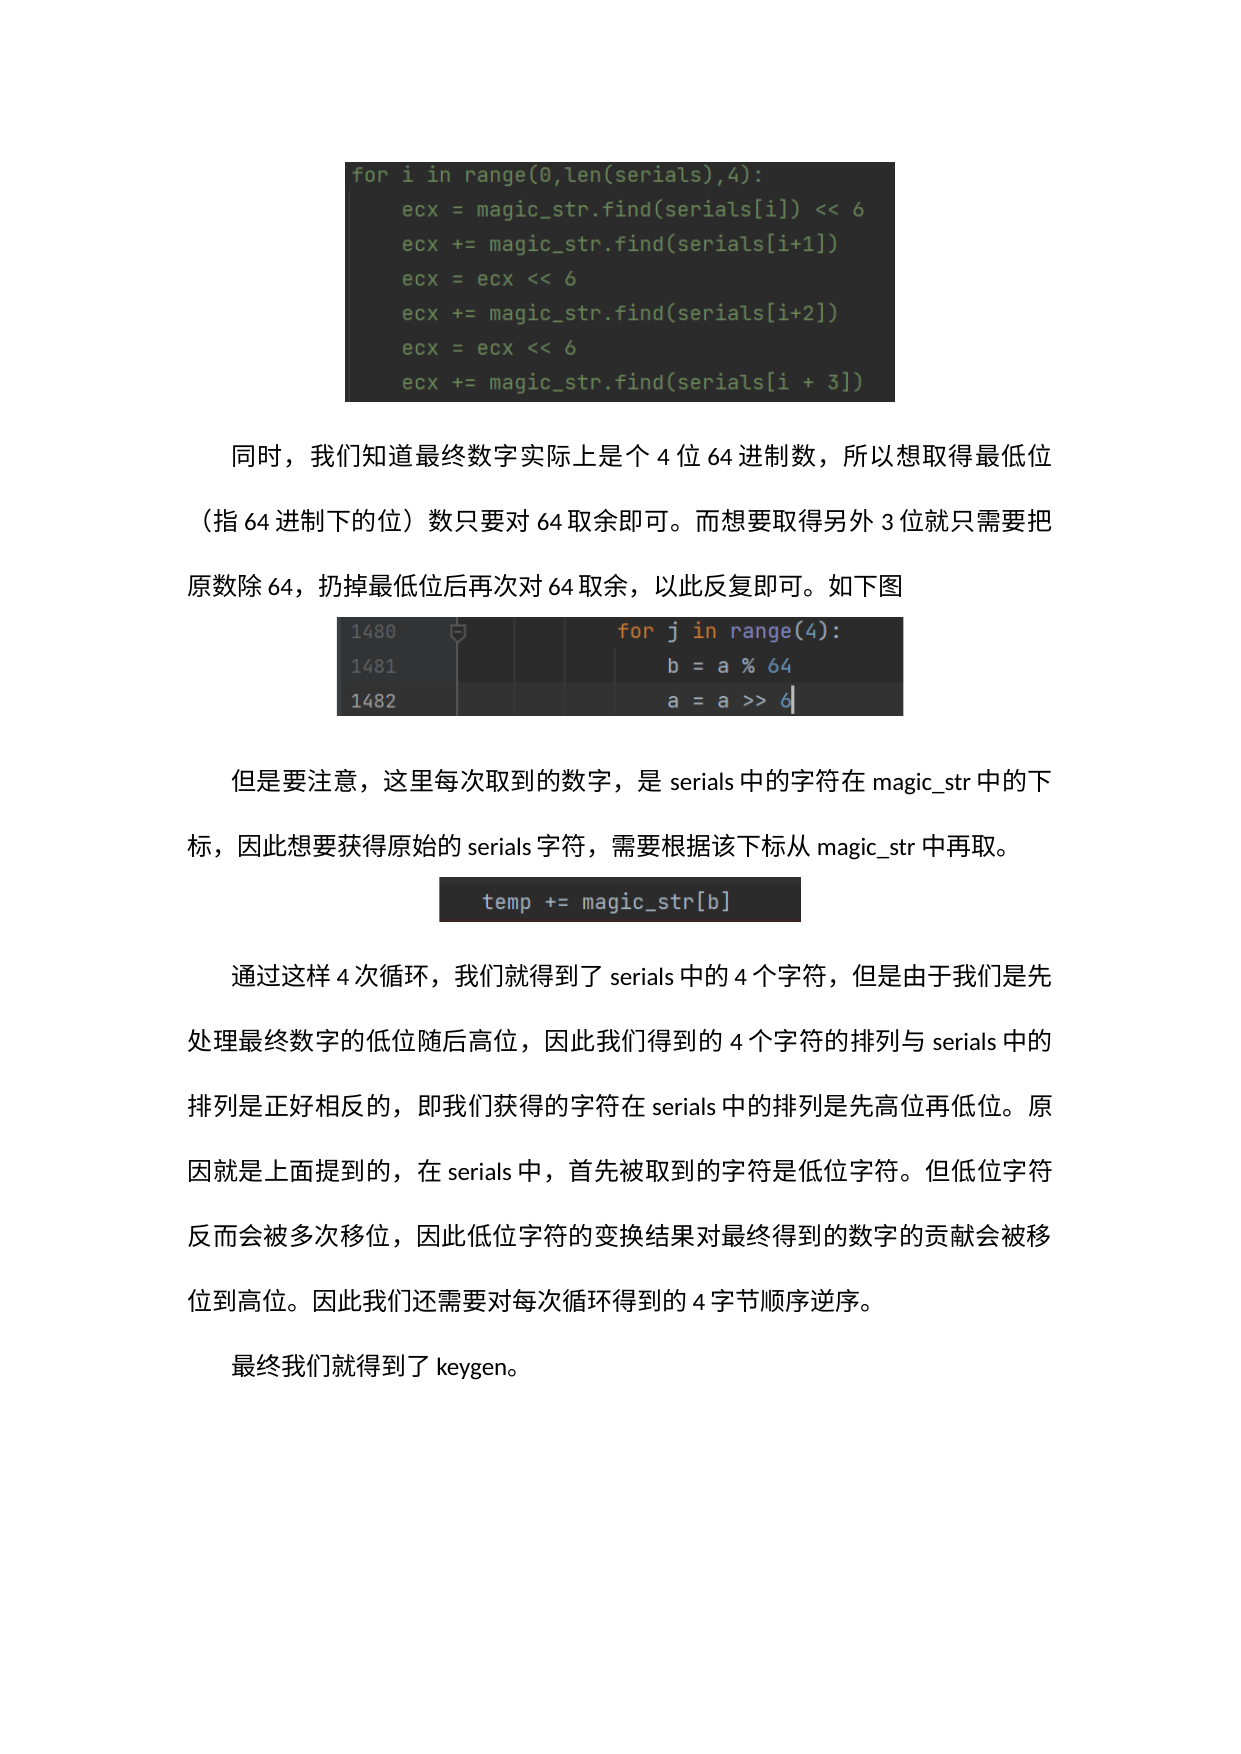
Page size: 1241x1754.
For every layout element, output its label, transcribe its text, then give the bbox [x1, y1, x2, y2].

list 但是要注意，这里每次取到的数字，是serials中的字符在magic_str中的下标，因此想要获得原始的serials字符，需要根据该下标从magic_str中再取。 [187, 747, 1053, 877]
list 同时，我们知道最终数字实际上是个4位64进制数，所以想取得最低位（指64进制下的位）数只要对64取余即可。而想要取得另外3位就只需要把原数除64，扔掉最低位后再次对64取余，以此反复即可。如下图 [187, 422, 1053, 617]
picture [345, 162, 895, 402]
picture [336, 617, 904, 716]
list 最终我们就得到了keygen。 [187, 1332, 1053, 1397]
picture [439, 877, 801, 922]
list 通过这样4次循环，我们就得到了serials中的4个字符，但是由于我们是先处理最终数字的低位随后高位，因此我们得到的4个字符的排列与serials中的排列是正好相反的，即我们获得的字符在serials中的排列是先高位再低位。原因就是上面提到的，在serials中，首先被取到的字符是低位字符。但低位字符反而会被多次移位，因此低位字符的变换结果对最终得到的数字的贡献会被移位到高位。因此我们还需要对每次循环得到的4字节顺序逆序。 [187, 942, 1053, 1332]
